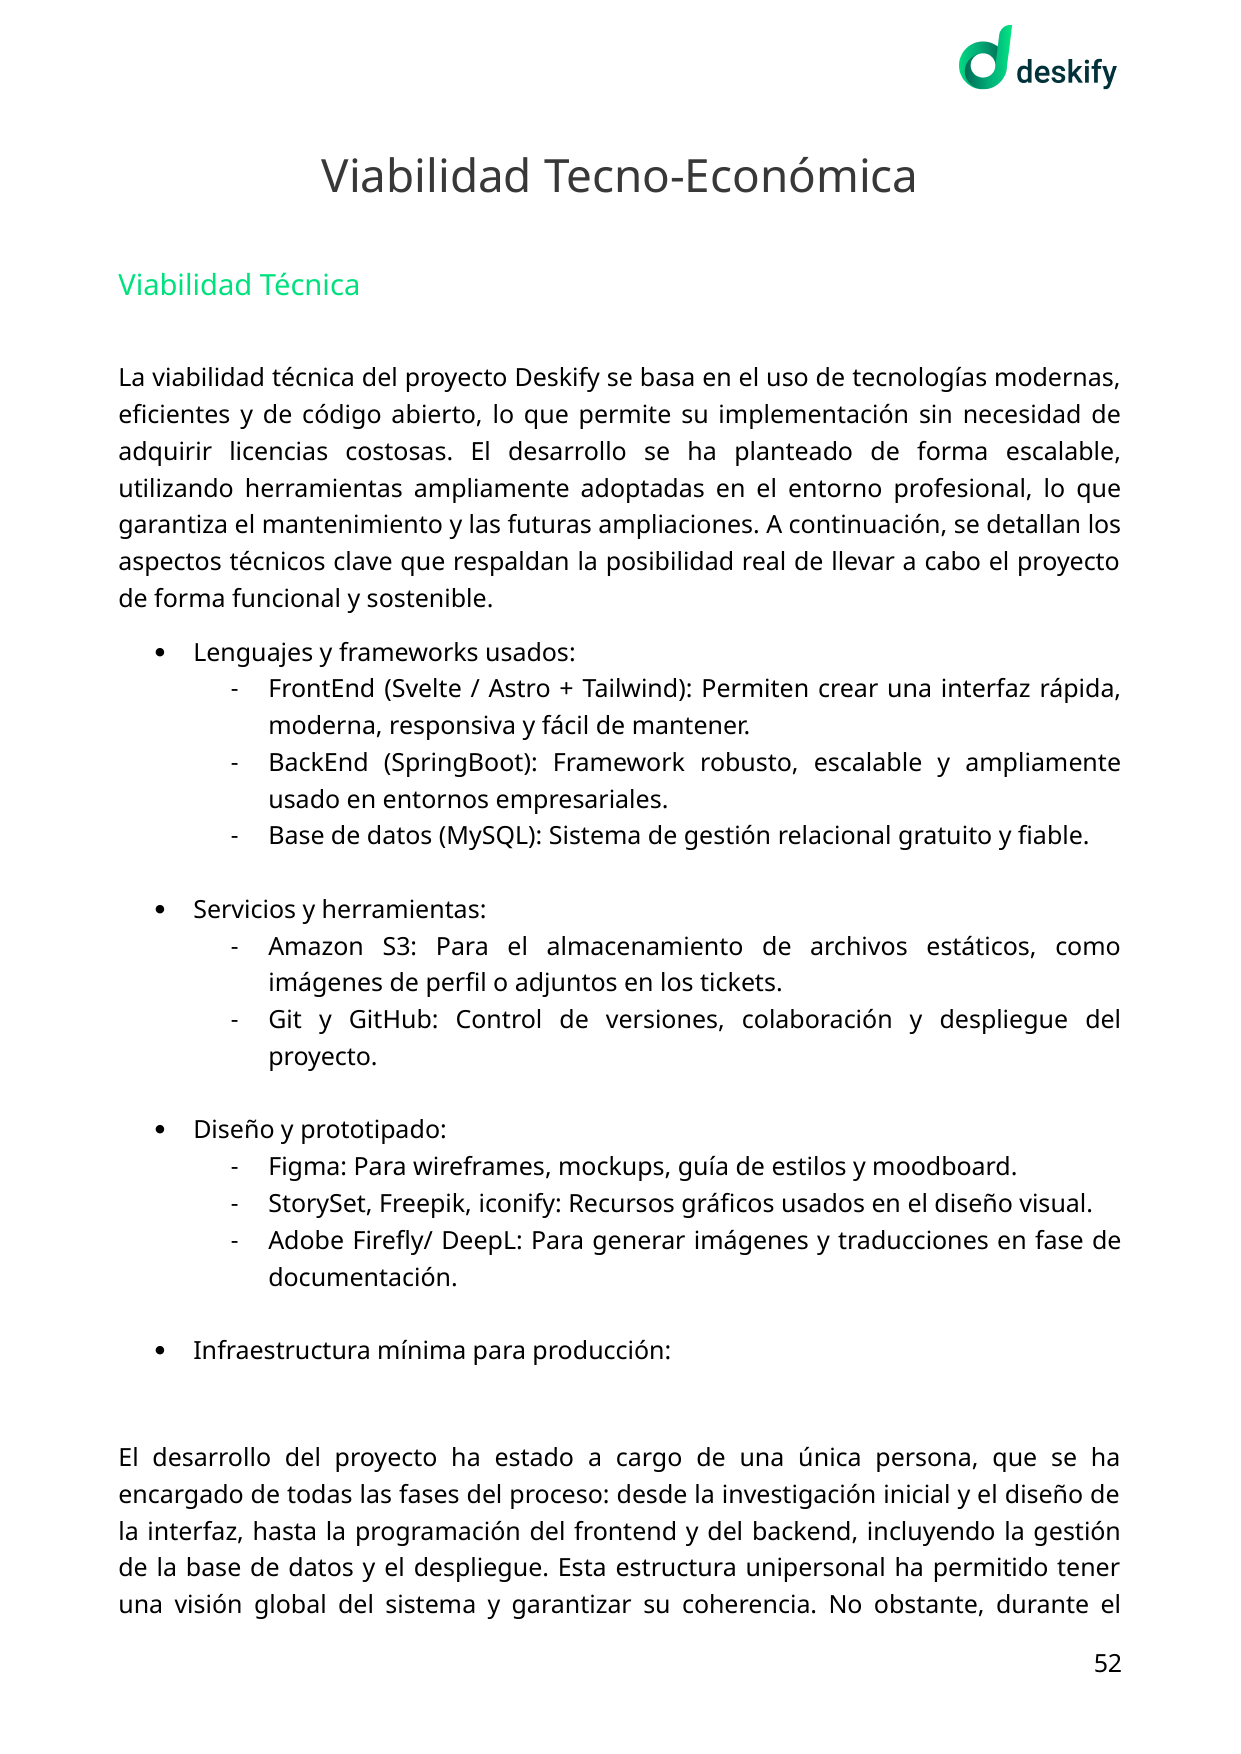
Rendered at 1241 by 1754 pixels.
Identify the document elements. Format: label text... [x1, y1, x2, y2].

text La viabilidad técnica del proyecto Deskify se basa en el uso de tecnologías modernas, eficientes y de código abierto, lo que permite su implementación sin necesidad de adquirir licencias costosas. El desarrollo se ha planteado de forma escalable, utilizando herramientas ampliamente adoptadas en el entorno profesional, lo que garantiza el mantenimiento y las futuras ampliaciones. A continuación, se detallan los aspectos técnicos clave que respaldan la posibilidad real de llevar a cabo el proyecto de forma funcional y sostenible. [118, 360, 1122, 615]
list Amazon S3: Para el almacenamiento de archivos estáticos, como imágenes de perfil o adjuntos en los tickets. [231, 928, 1122, 999]
list Base de datos (MySQL): Sistema de gestión relacional gratuito y fiable. [231, 818, 1122, 852]
picture [953, 22, 1127, 92]
subtitle Viabilidad Técnica [118, 264, 1122, 303]
list Adobe Firefly/ DeepL: Para generar imágenes y traducciones en fase de documentación. [231, 1222, 1122, 1293]
list Figma: Para wireframes, mockups, guía de estilos y moodboard. [231, 1149, 1122, 1183]
list Servicios y herramientas: [156, 892, 1122, 926]
list StorySet, Freepik, iconify: Recursos gráficos usados en el diseño visual. [231, 1186, 1122, 1220]
list Git y GitHub: Control de versiones, colaboración y despliegue del proyecto. [231, 1002, 1122, 1073]
list Infraestructura mínima para producción: [156, 1333, 1122, 1367]
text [118, 1440, 1122, 1621]
list FrontEnd (Svelte / Astro + Tailwind): Permiten crear una interfaz rápida, moderna, responsiva y fácil de mantener. [231, 671, 1122, 742]
list Diseño y prototipado: [156, 1112, 1122, 1146]
list Lenguajes y frameworks usados: [156, 634, 1122, 668]
subtitle Viabilidad Tecno-Económica [118, 143, 1122, 206]
list BackEnd (SpringBoot): Framework robusto, escalable y ampliamente usado en entornos empresariales. [231, 744, 1122, 815]
